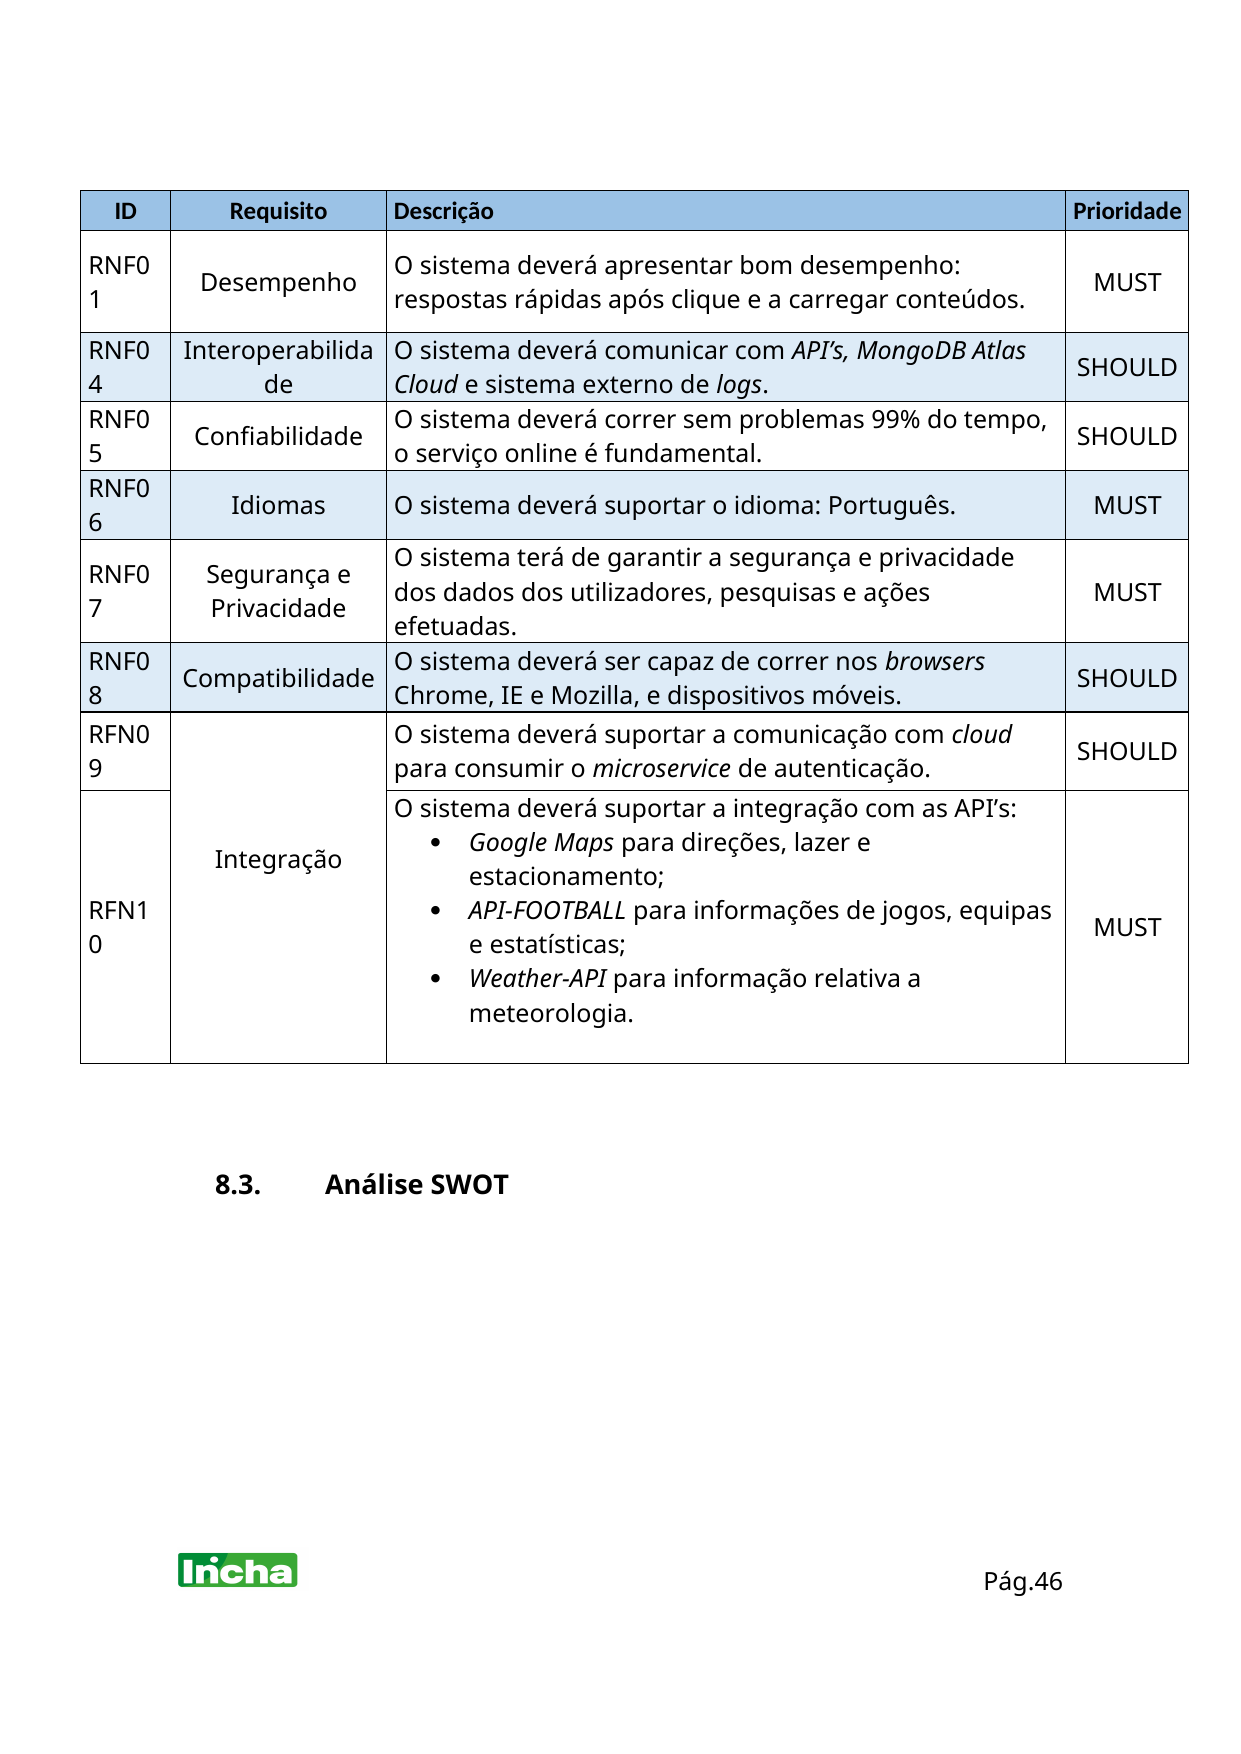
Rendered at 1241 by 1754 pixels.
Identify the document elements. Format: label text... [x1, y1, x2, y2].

table_cell Idiomas [171, 471, 386, 539]
table_cell O sistema deverá suportar a comunicação com cloud para consumir o microservice de autenticação. [387, 713, 1065, 790]
table_cell MUST [1066, 540, 1188, 642]
table_cell Interoperabilidade [171, 333, 386, 401]
table_cell RNF05 [81, 402, 170, 470]
table_cell Segurança e Privacidade [171, 540, 386, 642]
table_cell O sistema deverá suportar a integração com as API’s: Google Maps para direções, lazer e estacionamento; API-FOOTBALL para informações de jogos, equipas e estatísticas; Weather-API para informação relativa a meteorologia. [387, 791, 1065, 1063]
table_cell O sistema deverá apresentar bom desempenho: respostas rápidas após clique e a carregar conteúdos. [387, 231, 1065, 332]
table_cell Prioridade [1066, 191, 1188, 230]
table_cell RNF08 [81, 643, 170, 711]
table_cell Integração [171, 713, 386, 1063]
table_cell SHOULD [1066, 333, 1188, 401]
table_cell O sistema terá de garantir a segurança e privacidade dos dados dos utilizadores, pesquisas e ações efetuadas. [387, 540, 1065, 642]
table_cell SHOULD [1066, 402, 1188, 470]
table_cell MUST [1066, 231, 1188, 332]
table_cell Confiabilidade [171, 402, 386, 470]
table_cell O sistema deverá correr sem problemas 99% do tempo, o serviço online é fundamental. [387, 402, 1065, 470]
table_cell RFN10 [81, 791, 170, 1063]
table_cell O sistema deverá comunicar com API’s, MongoDB Atlas Cloud e sistema externo de logs. [387, 333, 1065, 401]
table_cell Desempenho [171, 231, 386, 332]
table_cell RNF01 [81, 231, 170, 332]
table_cell Requisito [171, 191, 386, 230]
table_cell SHOULD [1066, 643, 1188, 711]
table_cell Descrição [387, 191, 1065, 230]
table_cell O sistema deverá suportar o idioma: Português. [387, 471, 1065, 539]
table_cell MUST [1066, 471, 1188, 539]
table_cell SHOULD [1066, 713, 1188, 790]
picture [177, 1547, 309, 1591]
subtitle Análise SWOT [215, 1165, 1092, 1202]
table_cell RFN09 [81, 713, 170, 790]
table_cell ID [81, 191, 170, 230]
table_cell RNF06 [81, 471, 170, 539]
table_cell MUST [1066, 791, 1188, 1063]
table_cell RNF04 [81, 333, 170, 401]
table_cell O sistema deverá ser capaz de correr nos browsers Chrome, IE e Mozilla, e dispositivos móveis. [387, 643, 1065, 711]
table_cell RNF07 [81, 540, 170, 642]
table_cell Compatibilidade [171, 643, 386, 711]
